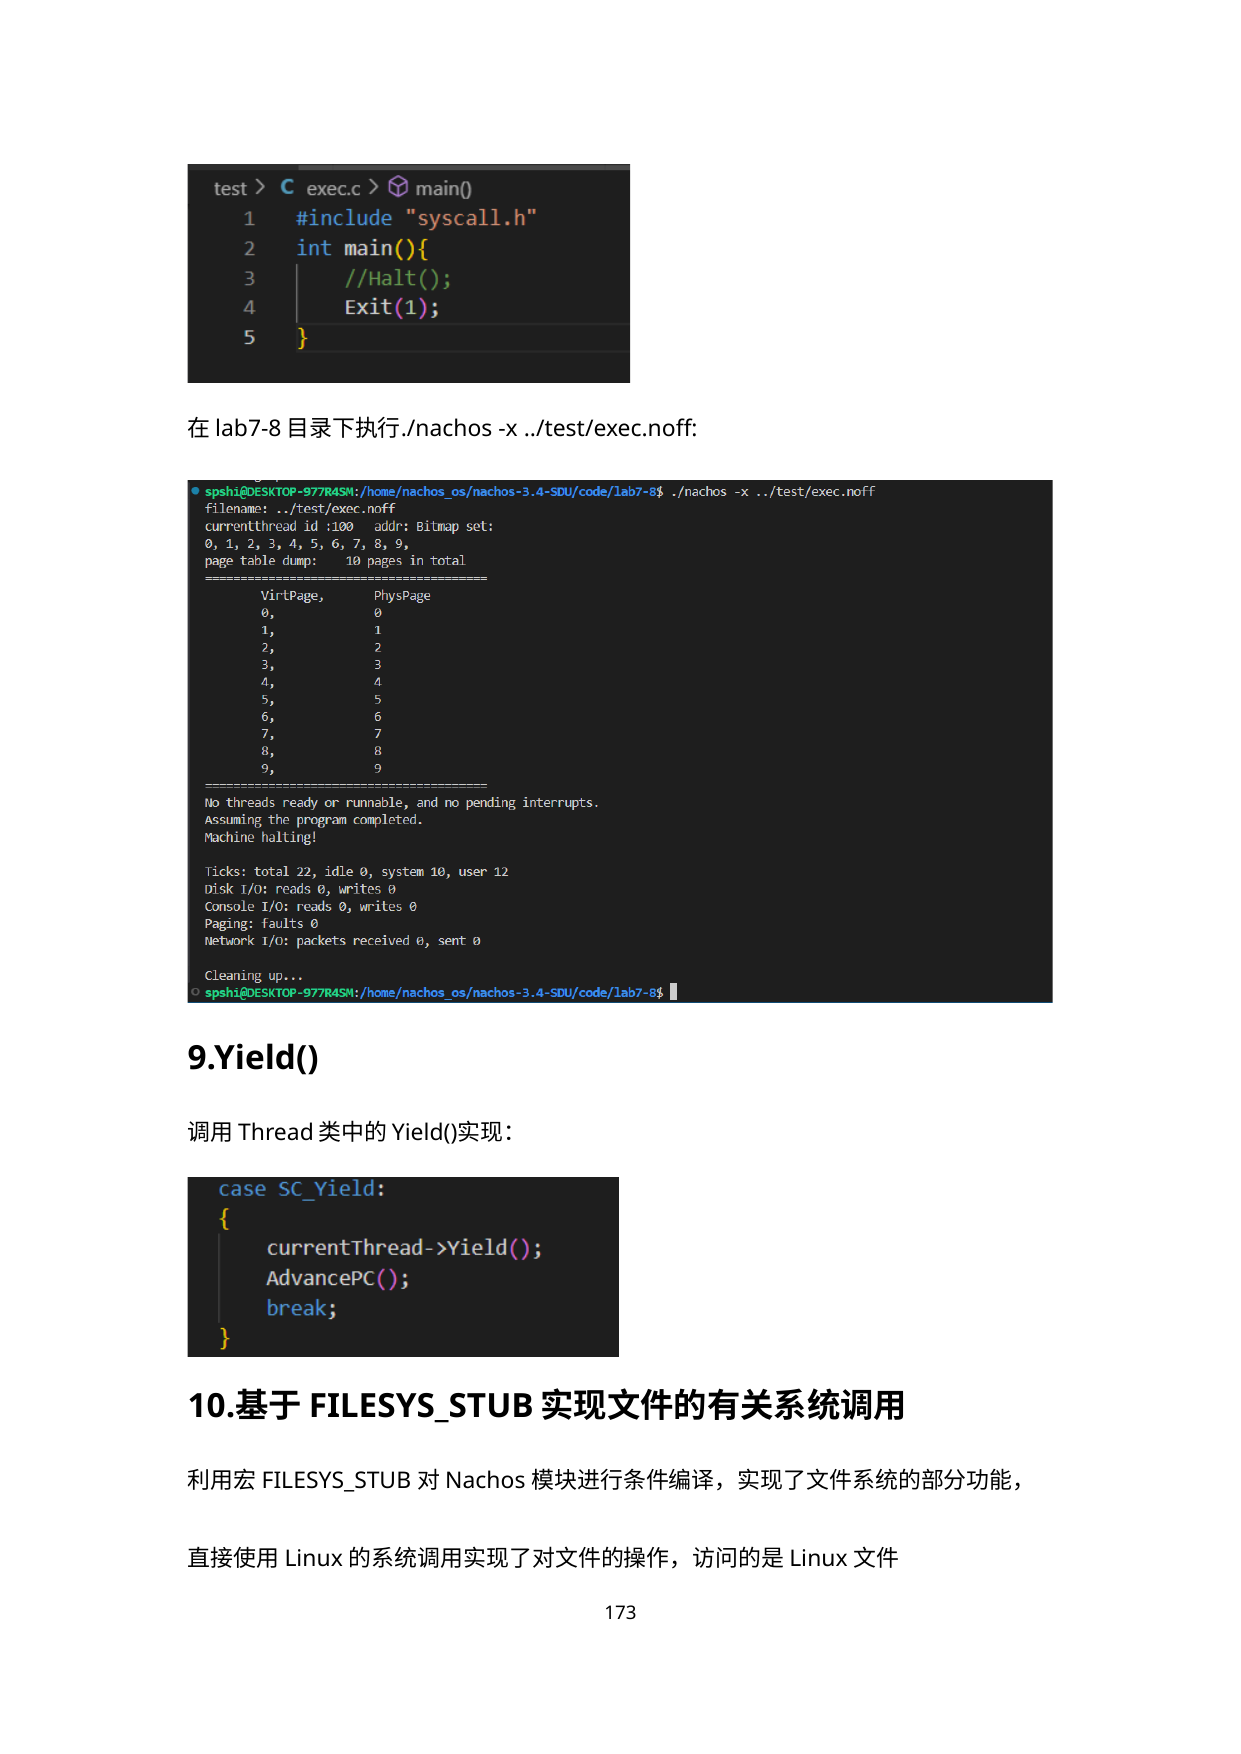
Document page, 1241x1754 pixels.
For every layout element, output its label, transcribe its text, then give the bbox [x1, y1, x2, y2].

text 10.基于FILESYS_STUB实现文件的有关系统调用 [187, 1371, 1053, 1436]
picture [187, 480, 1053, 1003]
picture [187, 164, 630, 383]
text 在lab7-8目录下执行./nachos -x ../test/exec.noff: [187, 393, 1053, 458]
text 调用Thread类中的Yield()实现： [187, 1098, 1053, 1163]
picture [187, 1177, 619, 1357]
text 9.Yield() [187, 1024, 1053, 1089]
text 利用宏 FILESYS_STUB 对 Nachos 模块进行条件编译，实现了文件系统的部分功能，直接使用 Linux 的系统调用实现了对文件的操作，访问的是 Linux 文件 [187, 1446, 1053, 1588]
